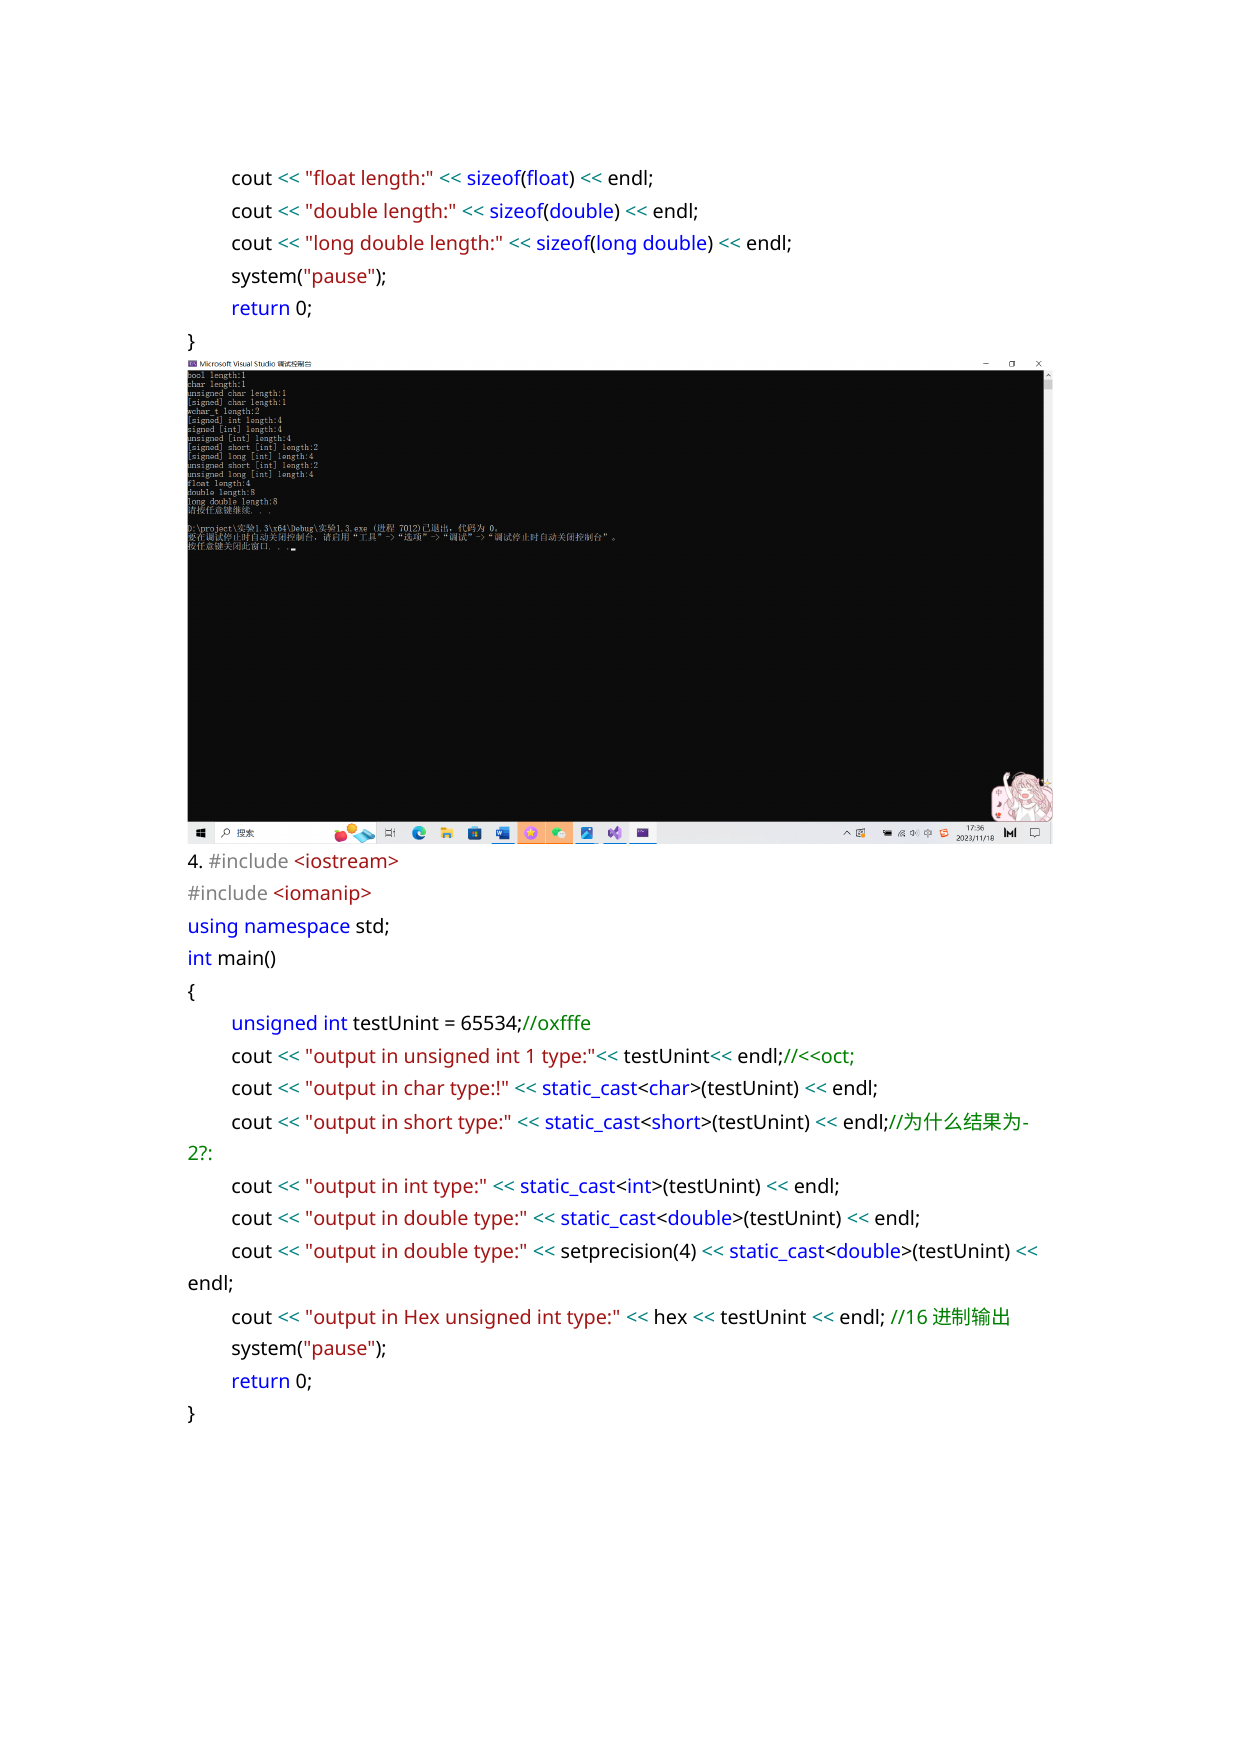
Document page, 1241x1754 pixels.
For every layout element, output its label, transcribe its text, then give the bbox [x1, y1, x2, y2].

text unsigned int testUnint = 65534;//oxfffe [187, 1007, 1053, 1039]
text cout << "output in double type:" << static_cast<double>(testUnint) << endl; [187, 1202, 1053, 1234]
text #include <iomanip> [187, 877, 1053, 909]
text cout << "output in unsigned int 1 type:"<< testUnint<< endl;//<<oct; [187, 1039, 1053, 1072]
text int main() [187, 942, 1053, 974]
text } [187, 1397, 1053, 1429]
text cout << "output in double type:" << setprecision(4) << static_cast<double>(testUnint) << endl; [187, 1234, 1053, 1299]
text cout << "long double length:" << sizeof(long double) << endl; [187, 227, 1053, 259]
text return 0; [187, 1364, 1053, 1397]
text using namespace std; [187, 909, 1053, 942]
text cout << "output in char type:!" << static_cast<char>(testUnint) << endl; [187, 1072, 1053, 1104]
text 4. #include <iostream> [187, 844, 1053, 877]
text cout << "float length:" << sizeof(float) << endl; [187, 162, 1053, 194]
text cout << "output in int type:" << static_cast<int>(testUnint) << endl; [187, 1169, 1053, 1202]
text cout << "output in Hex unsigned int type:" << hex << testUnint << endl; //16进制输出 [187, 1299, 1053, 1332]
text return 0; [187, 292, 1053, 324]
text system("pause"); [187, 1332, 1053, 1364]
text { [187, 974, 1053, 1007]
picture [187, 357, 1053, 844]
text system("pause"); [187, 259, 1053, 292]
text } [187, 324, 1053, 357]
text cout << "output in short type:" << static_cast<short>(testUnint) << endl;//为什么结果为-2?: [187, 1104, 1053, 1169]
text cout << "double length:" << sizeof(double) << endl; [187, 194, 1053, 227]
